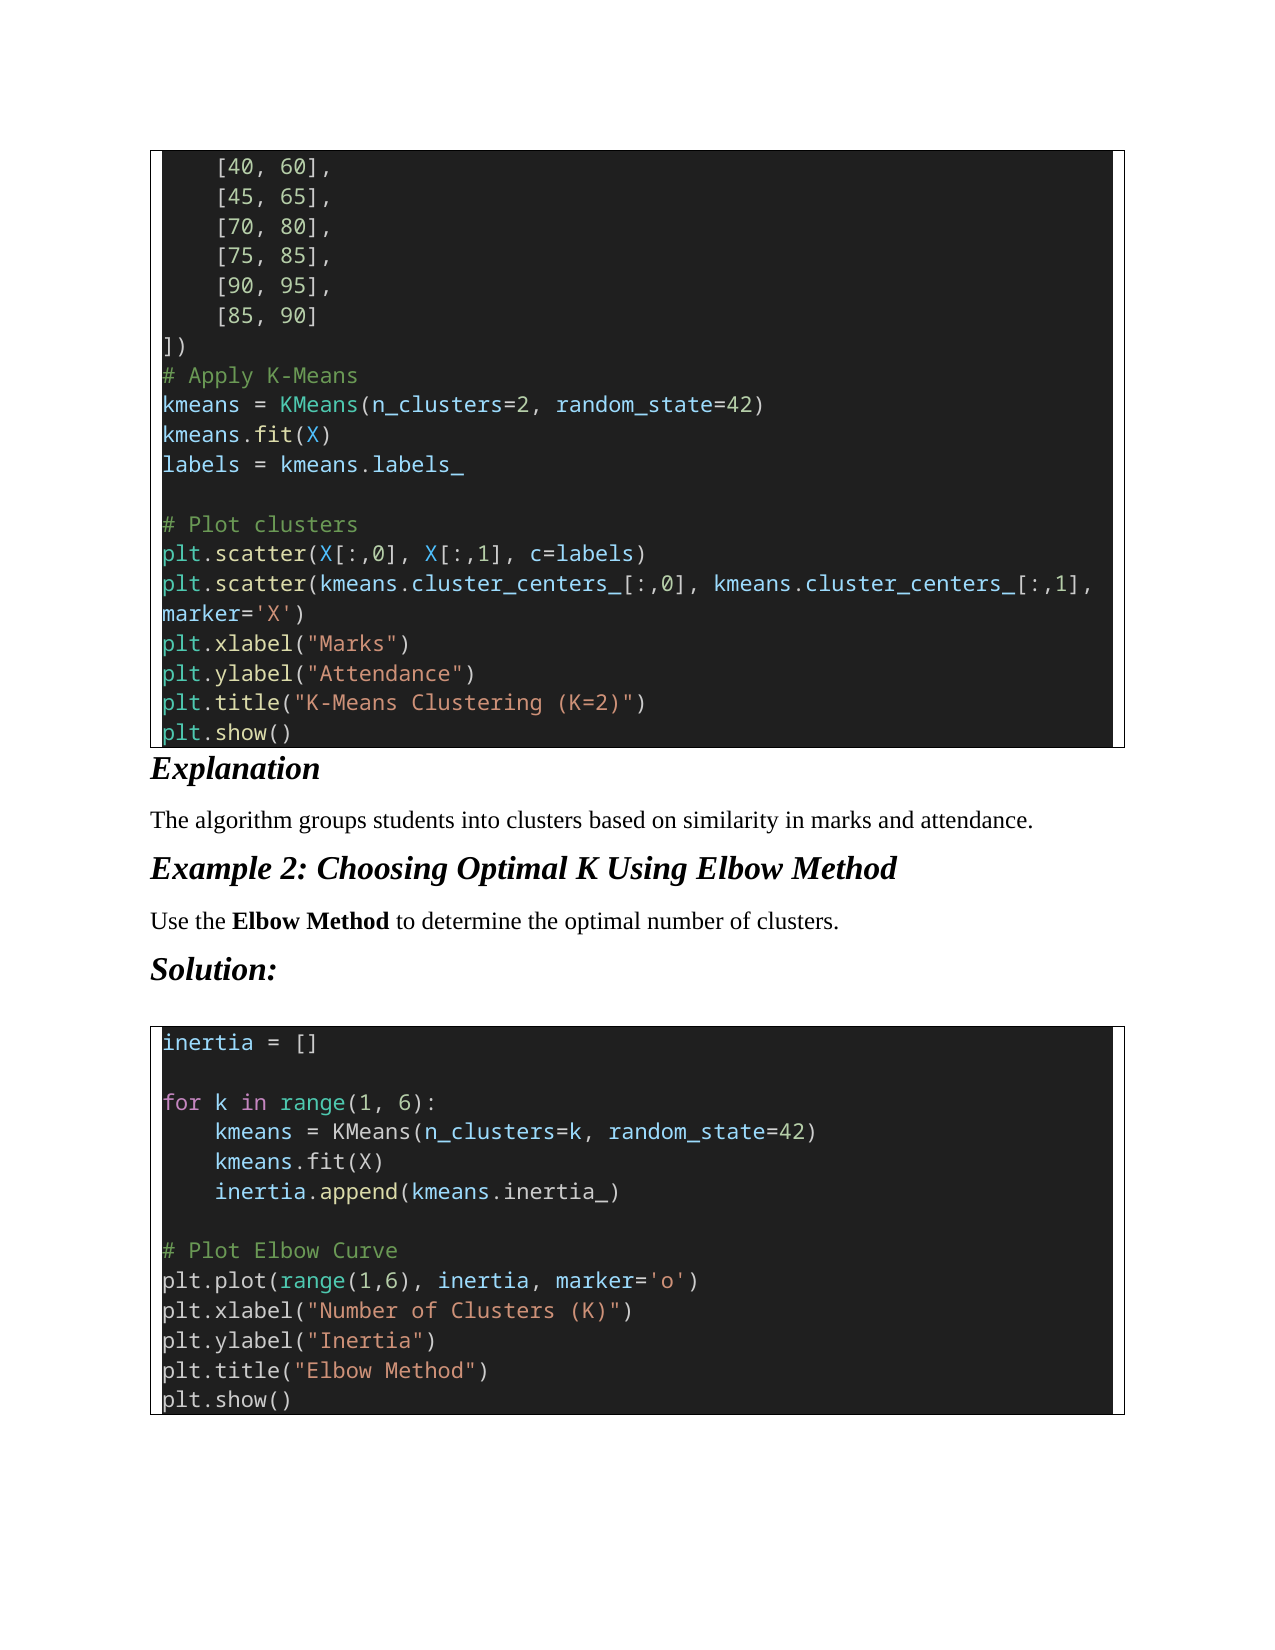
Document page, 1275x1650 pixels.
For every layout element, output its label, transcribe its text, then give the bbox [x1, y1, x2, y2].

text The algorithm groups students into clusters based on similarity in marks and attendance. [150, 805, 1125, 834]
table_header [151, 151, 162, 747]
text Use the Elbow Method to determine the optimal number of clusters. [150, 906, 1125, 935]
text Solution: [150, 949, 1125, 987]
text Example 2: Choosing Optimal K Using Elbow Method [150, 848, 1125, 887]
text Explanation [150, 748, 1125, 786]
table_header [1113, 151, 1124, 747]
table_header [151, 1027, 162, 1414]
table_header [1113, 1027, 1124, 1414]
